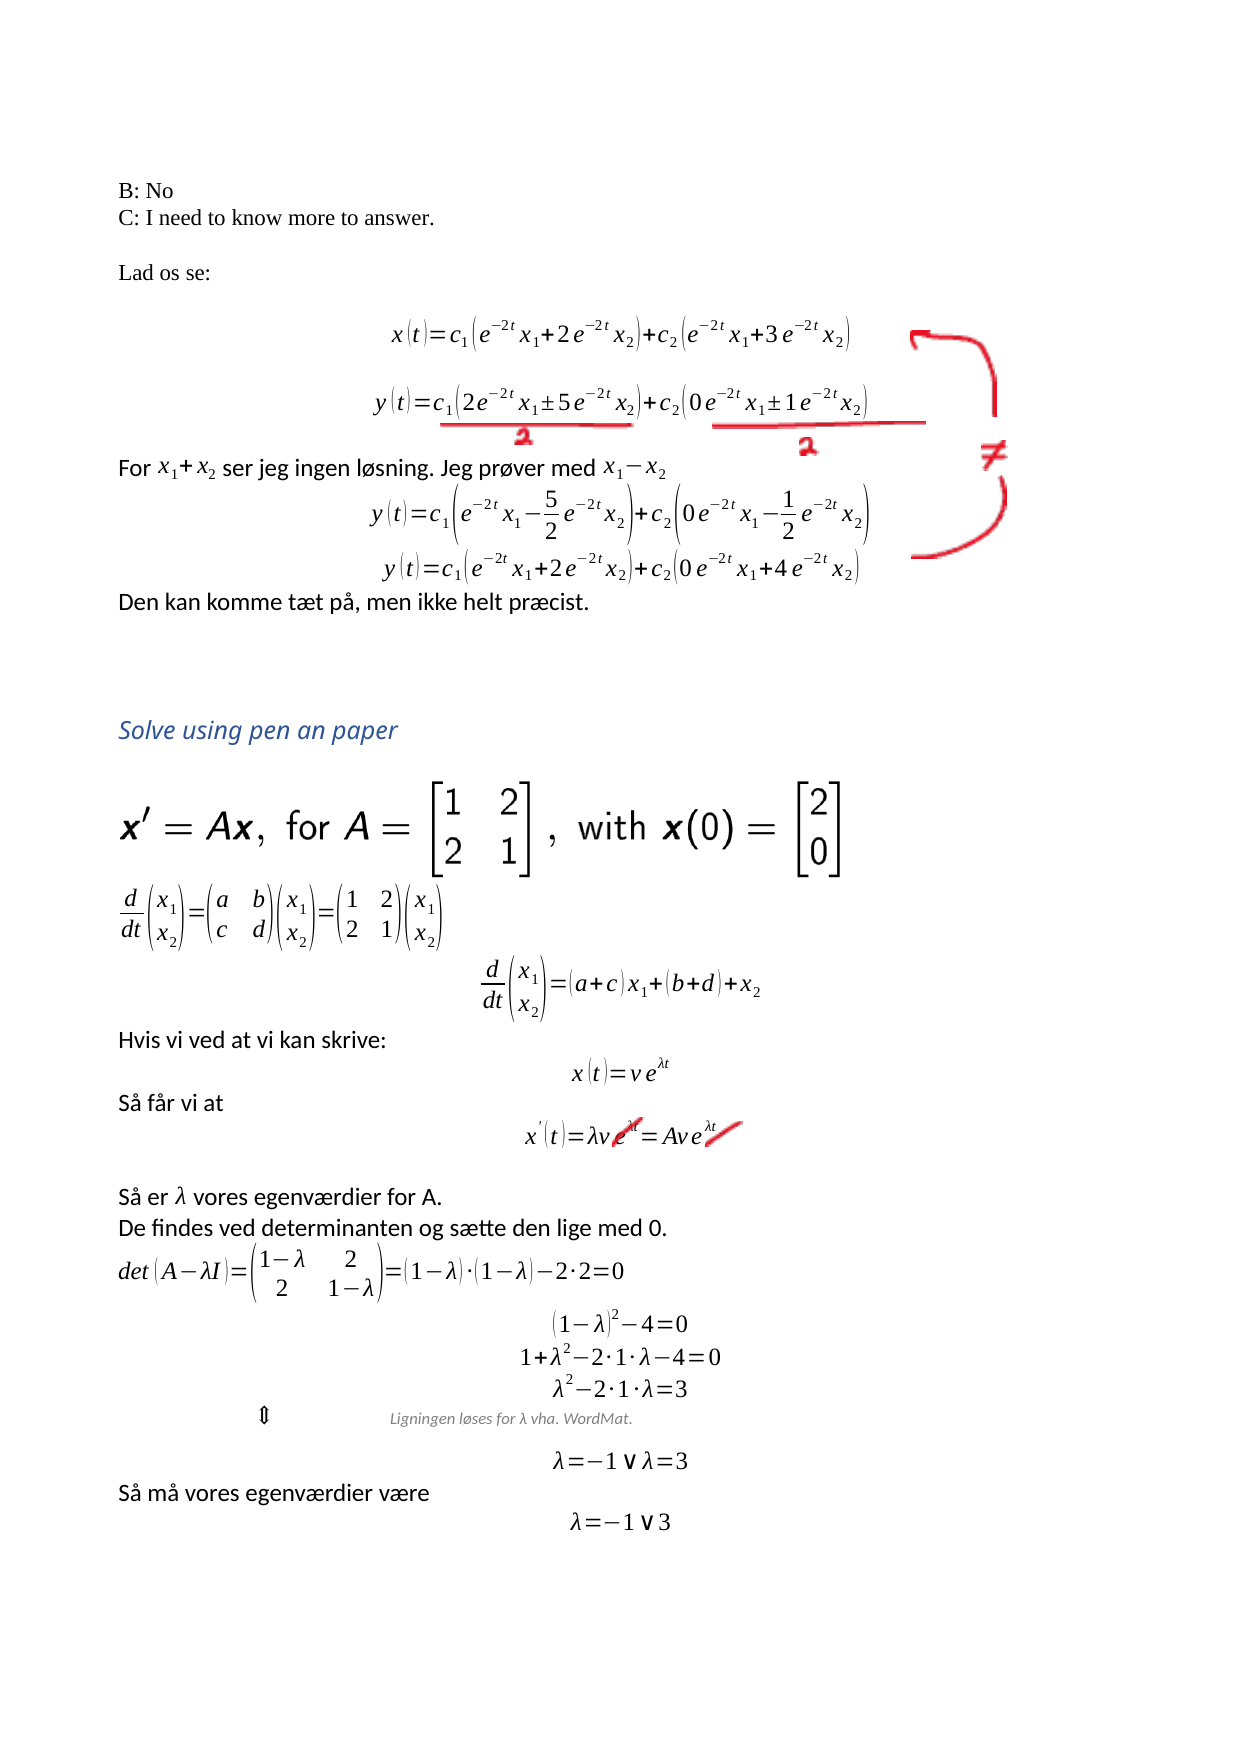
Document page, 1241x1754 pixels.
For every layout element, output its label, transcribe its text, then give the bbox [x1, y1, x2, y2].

picture [612, 1117, 645, 1147]
text Hvis vi ved at vi kan skrive: [118, 1024, 1122, 1055]
text For ser jeg ingen løsning. Jeg prøver med [118, 452, 1122, 483]
text Ligningen løses for λ vha. WordMat. [118, 1402, 1122, 1442]
picture [981, 440, 1008, 471]
text Så er vores egenværdier for A. [118, 1181, 1122, 1212]
subtitle Solve using pen an paper [118, 713, 1122, 747]
text Så må vores egenværdier være [118, 1477, 1122, 1507]
picture [712, 421, 926, 429]
text Så får vi at [118, 1087, 1122, 1118]
picture [911, 475, 1007, 559]
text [118, 177, 1122, 230]
picture [799, 437, 819, 456]
picture [910, 330, 997, 417]
picture [118, 777, 845, 883]
text Den kan komme tæt på, men ikke helt præcist. [118, 587, 1122, 617]
text De findes ved determinanten og sætte den lige med 0. [118, 1212, 1122, 1242]
text Lad os se: [118, 259, 1122, 285]
picture [440, 423, 634, 445]
picture [705, 1121, 743, 1147]
